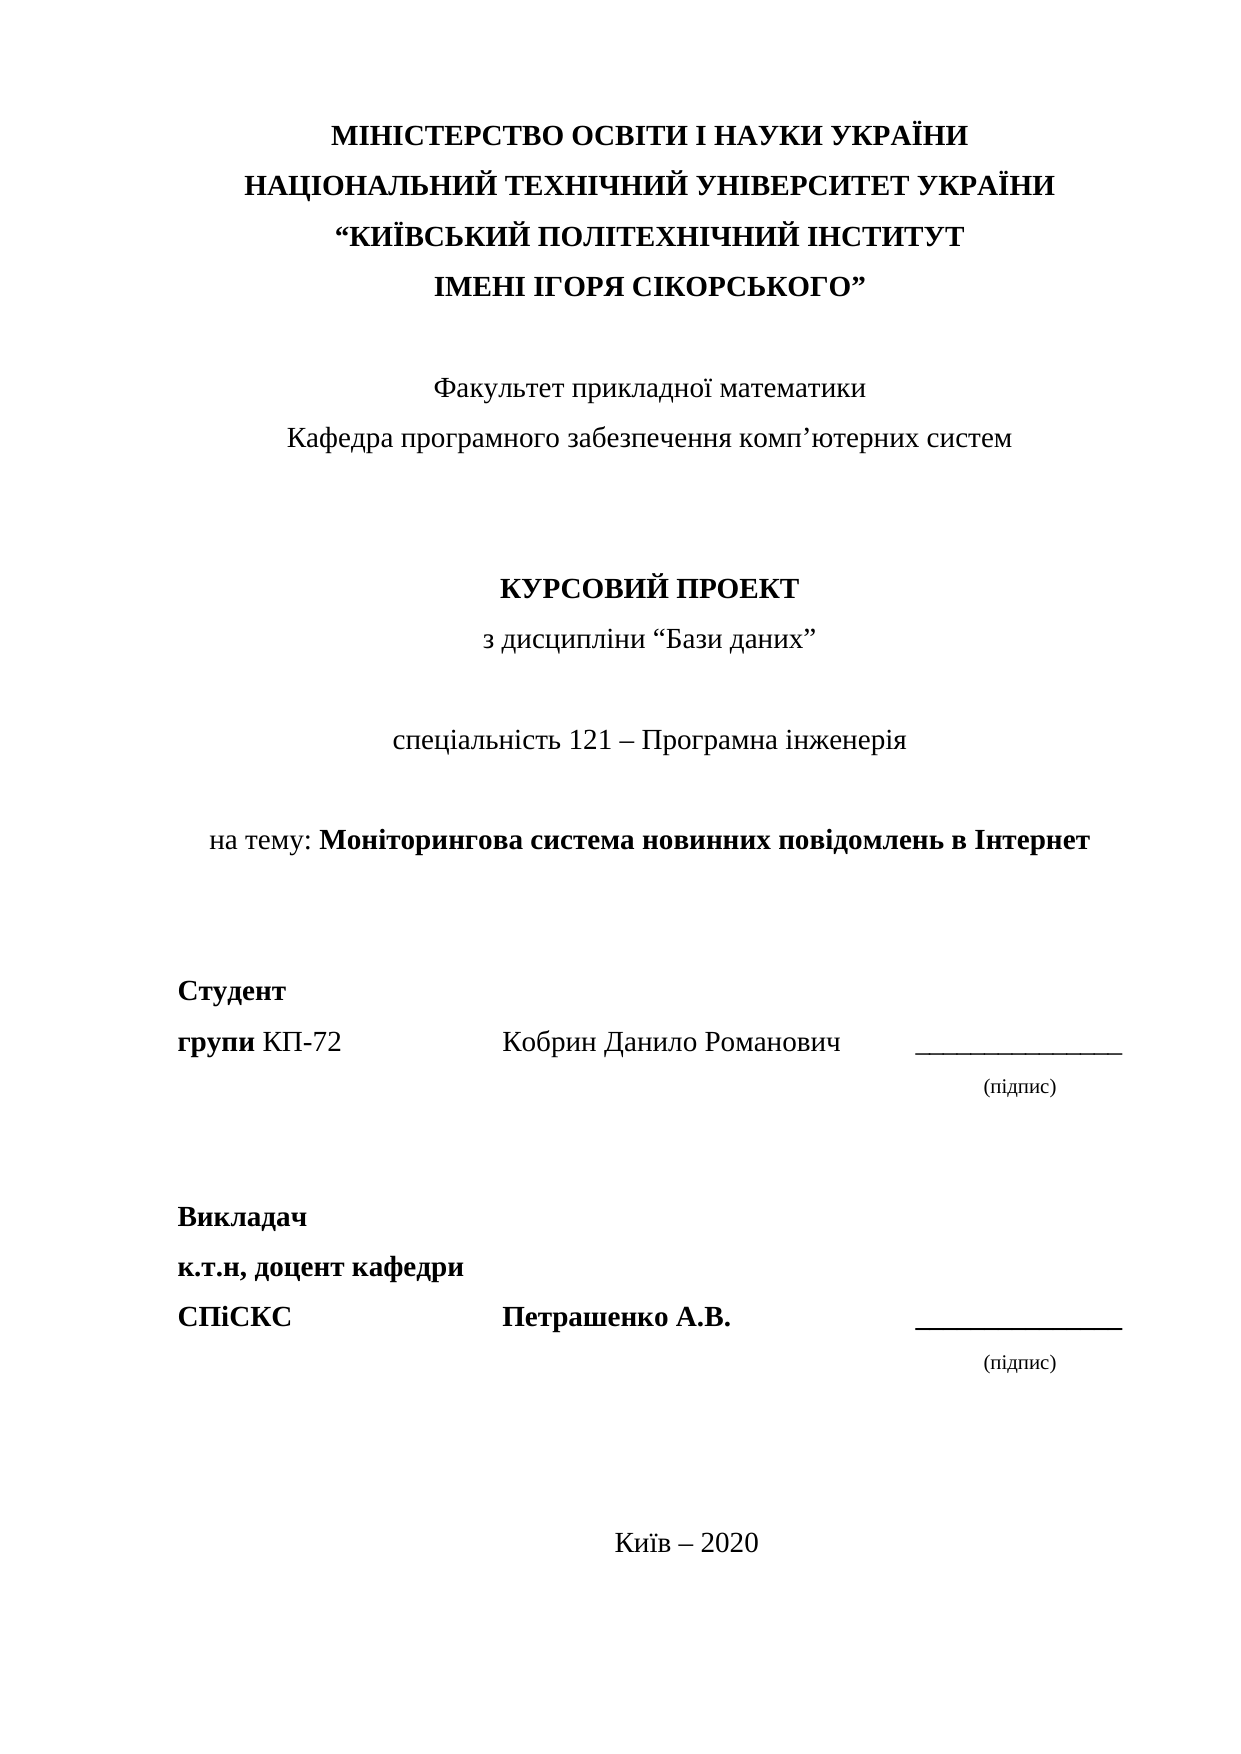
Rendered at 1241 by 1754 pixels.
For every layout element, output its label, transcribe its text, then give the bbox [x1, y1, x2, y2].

text СПіСКС Петрашенко А.В. [177, 1299, 1122, 1333]
text з дисципліни “Бази даних” [177, 621, 1122, 655]
text КУРСОВИЙ ПРОЕКТ [177, 571, 1122, 604]
text ІМЕНІ ІГОРЯ СІКОРСЬКОГО” [177, 269, 1122, 303]
text Викладач [177, 1199, 1122, 1232]
text МІНІСТЕРСТВО ОСВІТИ І НАУКИ УКРАЇНИ [177, 118, 1122, 152]
text “КИЇВСЬКИЙ ПОЛІТЕХНІЧНИЙ ІНСТИТУТ [177, 219, 1122, 252]
text Студент [177, 973, 1122, 1007]
text к.т.н, доцент кафедри [177, 1249, 1122, 1283]
text (підпис) [177, 1074, 1122, 1098]
text Кафедра програмного забезпечення комп’ютерних систем [177, 420, 1122, 453]
text Факультет прикладної математики [177, 370, 1122, 403]
text НАЦІОНАЛЬНИЙ ТЕХНІЧНИЙ УНІВЕРСИТЕТ УКРАЇНИ [177, 168, 1122, 202]
text (підпис) [177, 1350, 1122, 1374]
text на тему: Моніторингова система новинних повідомлень в Інтернет [177, 822, 1122, 856]
text Київ – 2020 [177, 1525, 1122, 1558]
text групи КП-72 Кобрин Данило Романович [177, 1024, 1122, 1057]
text спеціальність 121 – Програмна інженерія [177, 722, 1122, 755]
